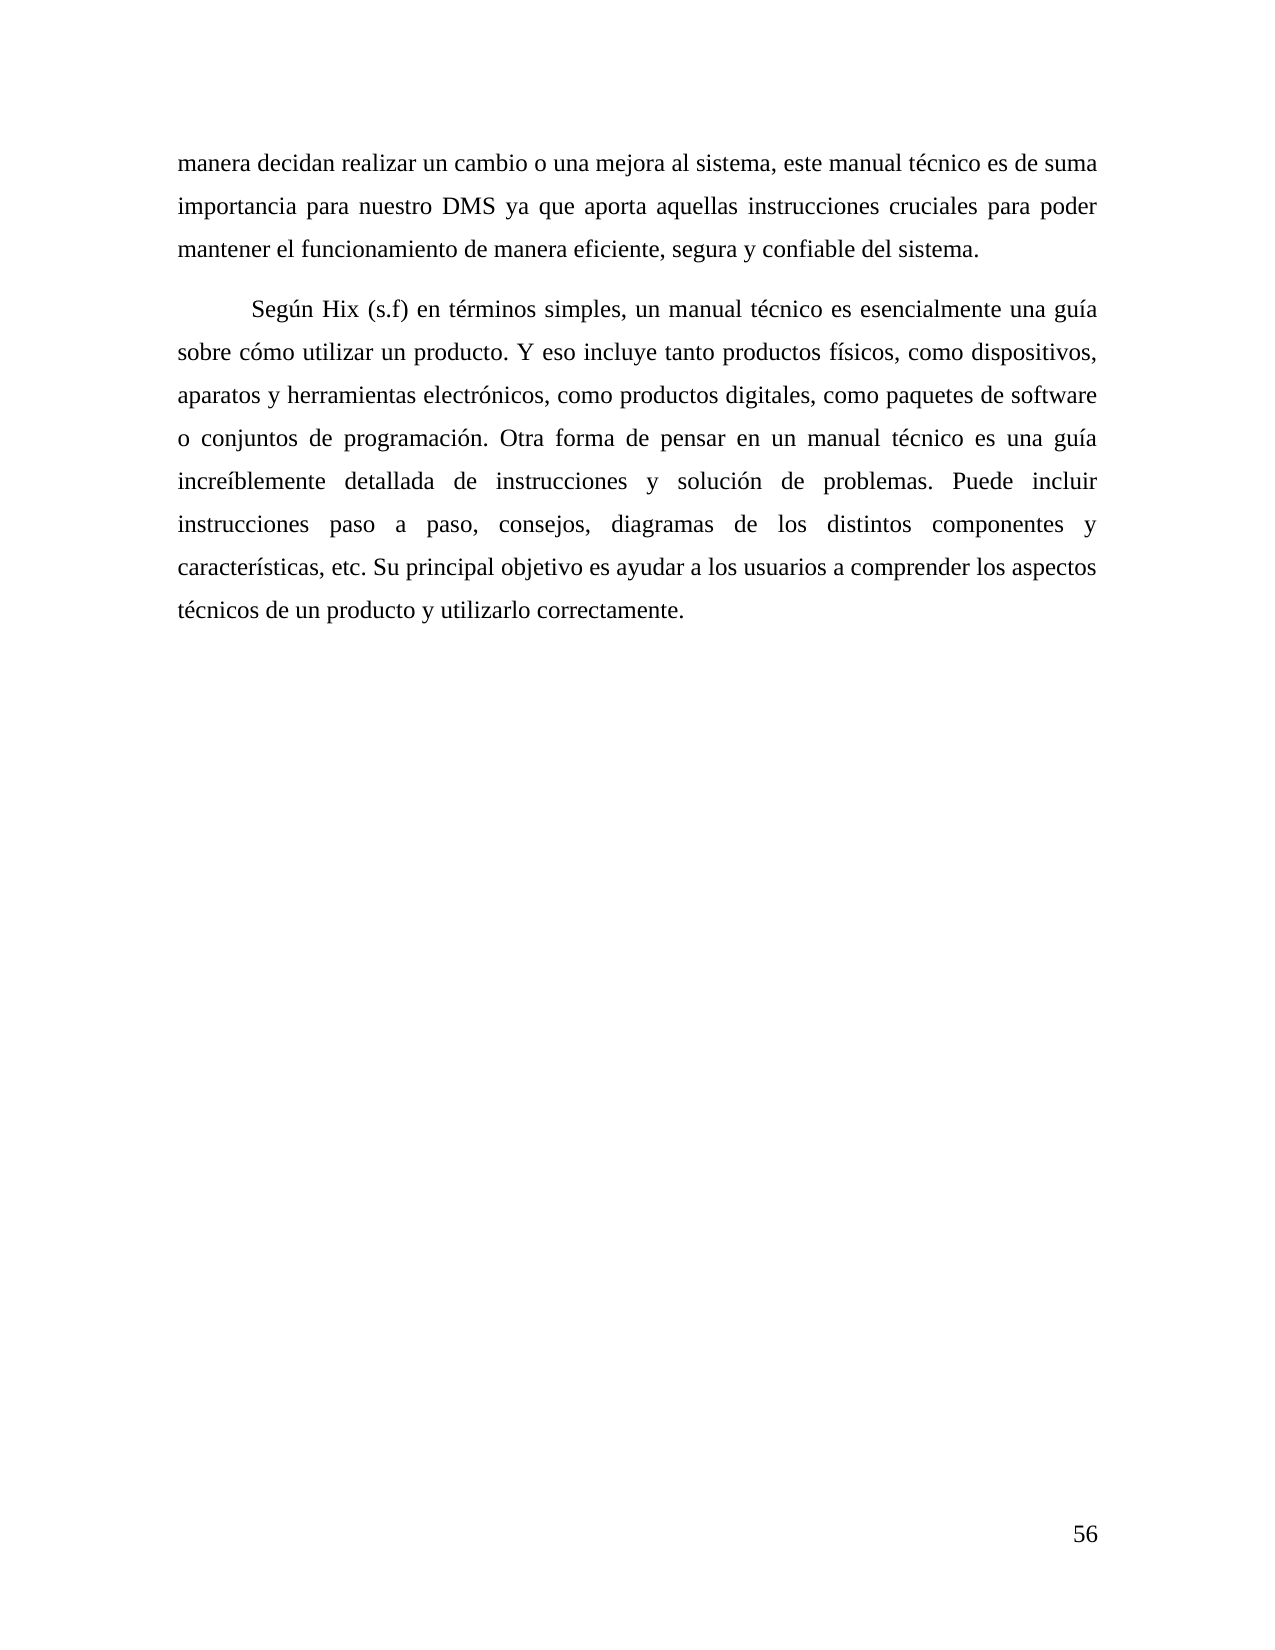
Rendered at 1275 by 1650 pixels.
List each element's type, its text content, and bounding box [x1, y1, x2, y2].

text Según Hix (s.f) en términos simples, un manual técnico es esencialmente una guía sobre cómo utilizar un producto. Y eso incluye tanto productos físicos, como dispositivos, aparatos y herramientas electrónicos, como productos digitales, como paquetes de software o conjuntos de programación. Otra forma de pensar en un manual técnico es una guía increíblemente detallada de instrucciones y solución de problemas. Puede incluir instrucciones paso a paso, consejos, diagramas de los distintos componentes y características, etc. Su principal objetivo es ayudar a los usuarios a comprender los aspectos técnicos de un producto y utilizarlo correctamente. [177, 294, 1098, 624]
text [177, 148, 1098, 263]
